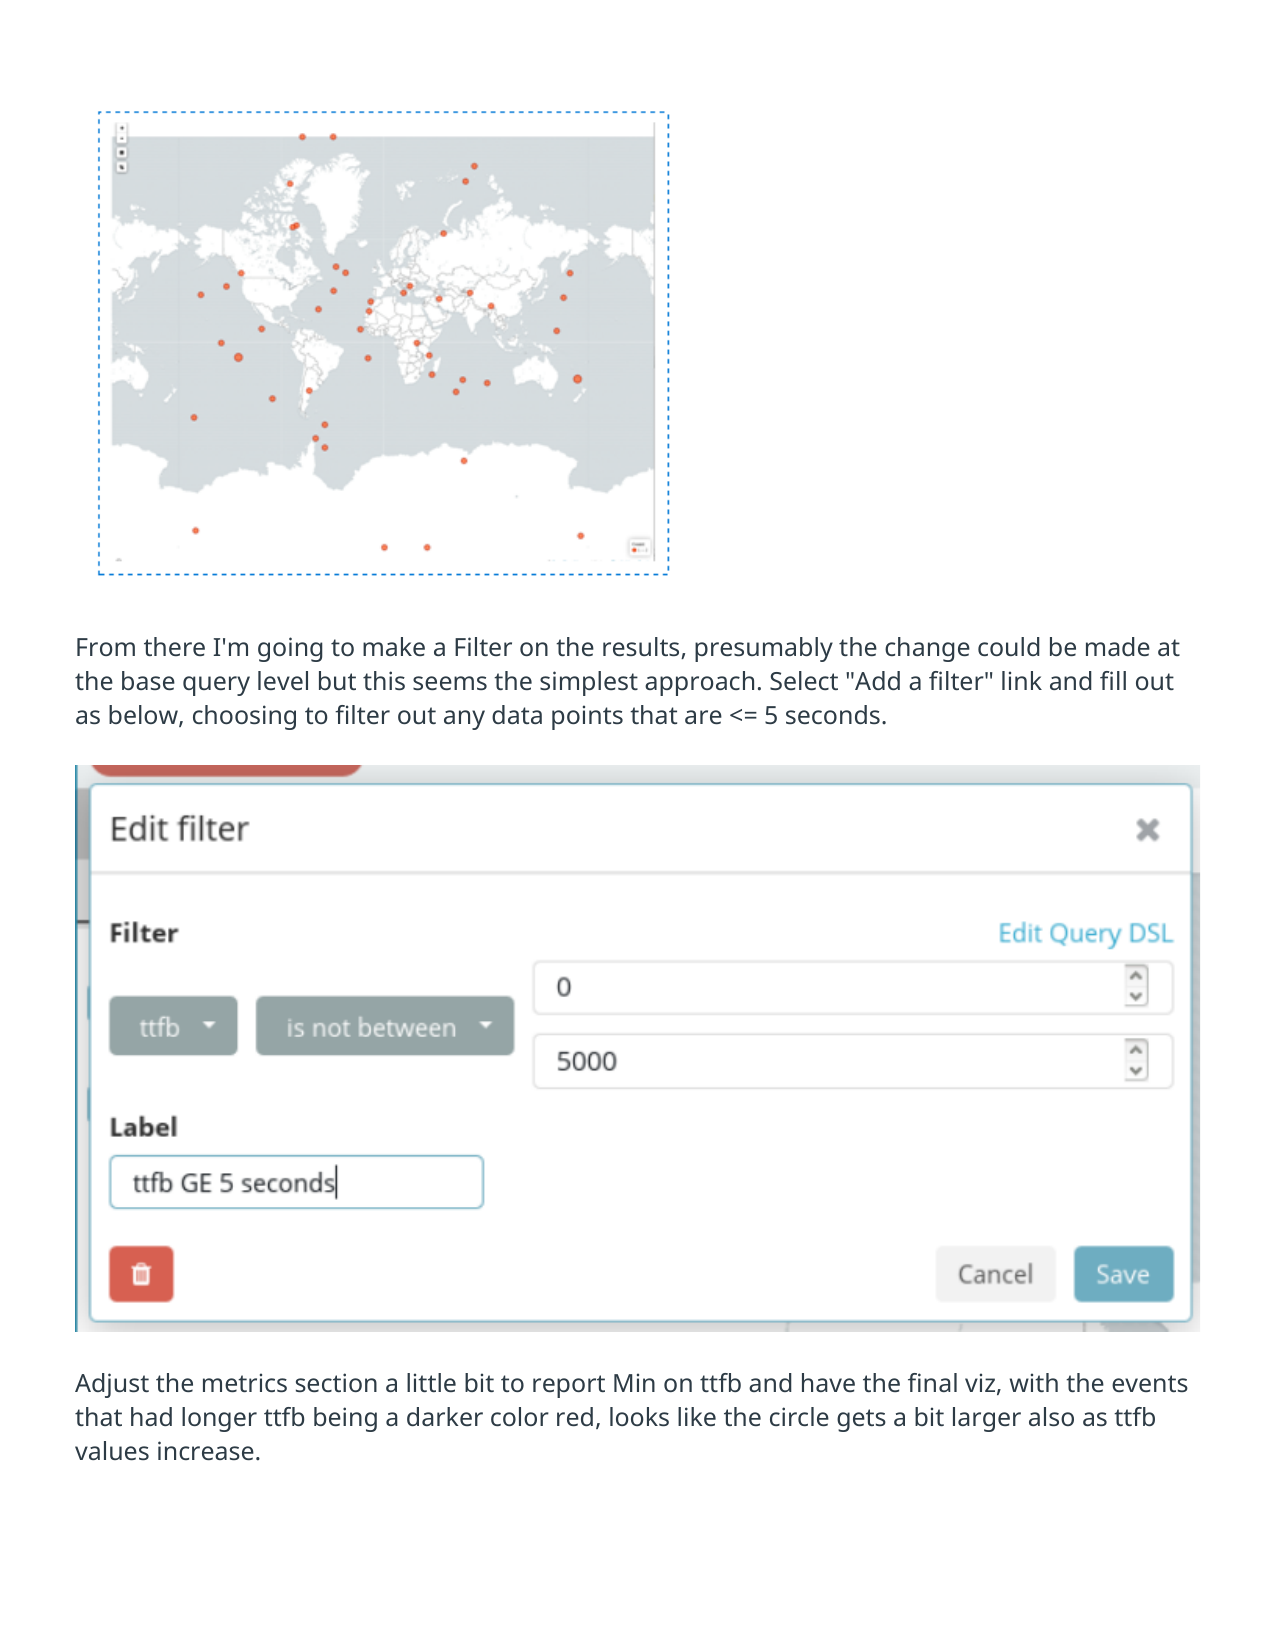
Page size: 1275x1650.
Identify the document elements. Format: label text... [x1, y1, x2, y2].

text From there I'm going to make a Filter on the results, presumably the change could be made at the base query level but this seems the simplest approach. Select "Add a filter" link and fill out as below, choosing to filter out any data points that are <= 5 seconds. [75, 629, 1200, 732]
picture [75, 765, 1200, 1332]
picture [75, 75, 696, 596]
text Adjust the metrics section a little bit to report Min on ttfb and have the final viz, with the events that had longer ttfb being a darker color red, looks like the circle gets a bit larger also as ttfb values increase. [75, 1365, 1200, 1467]
